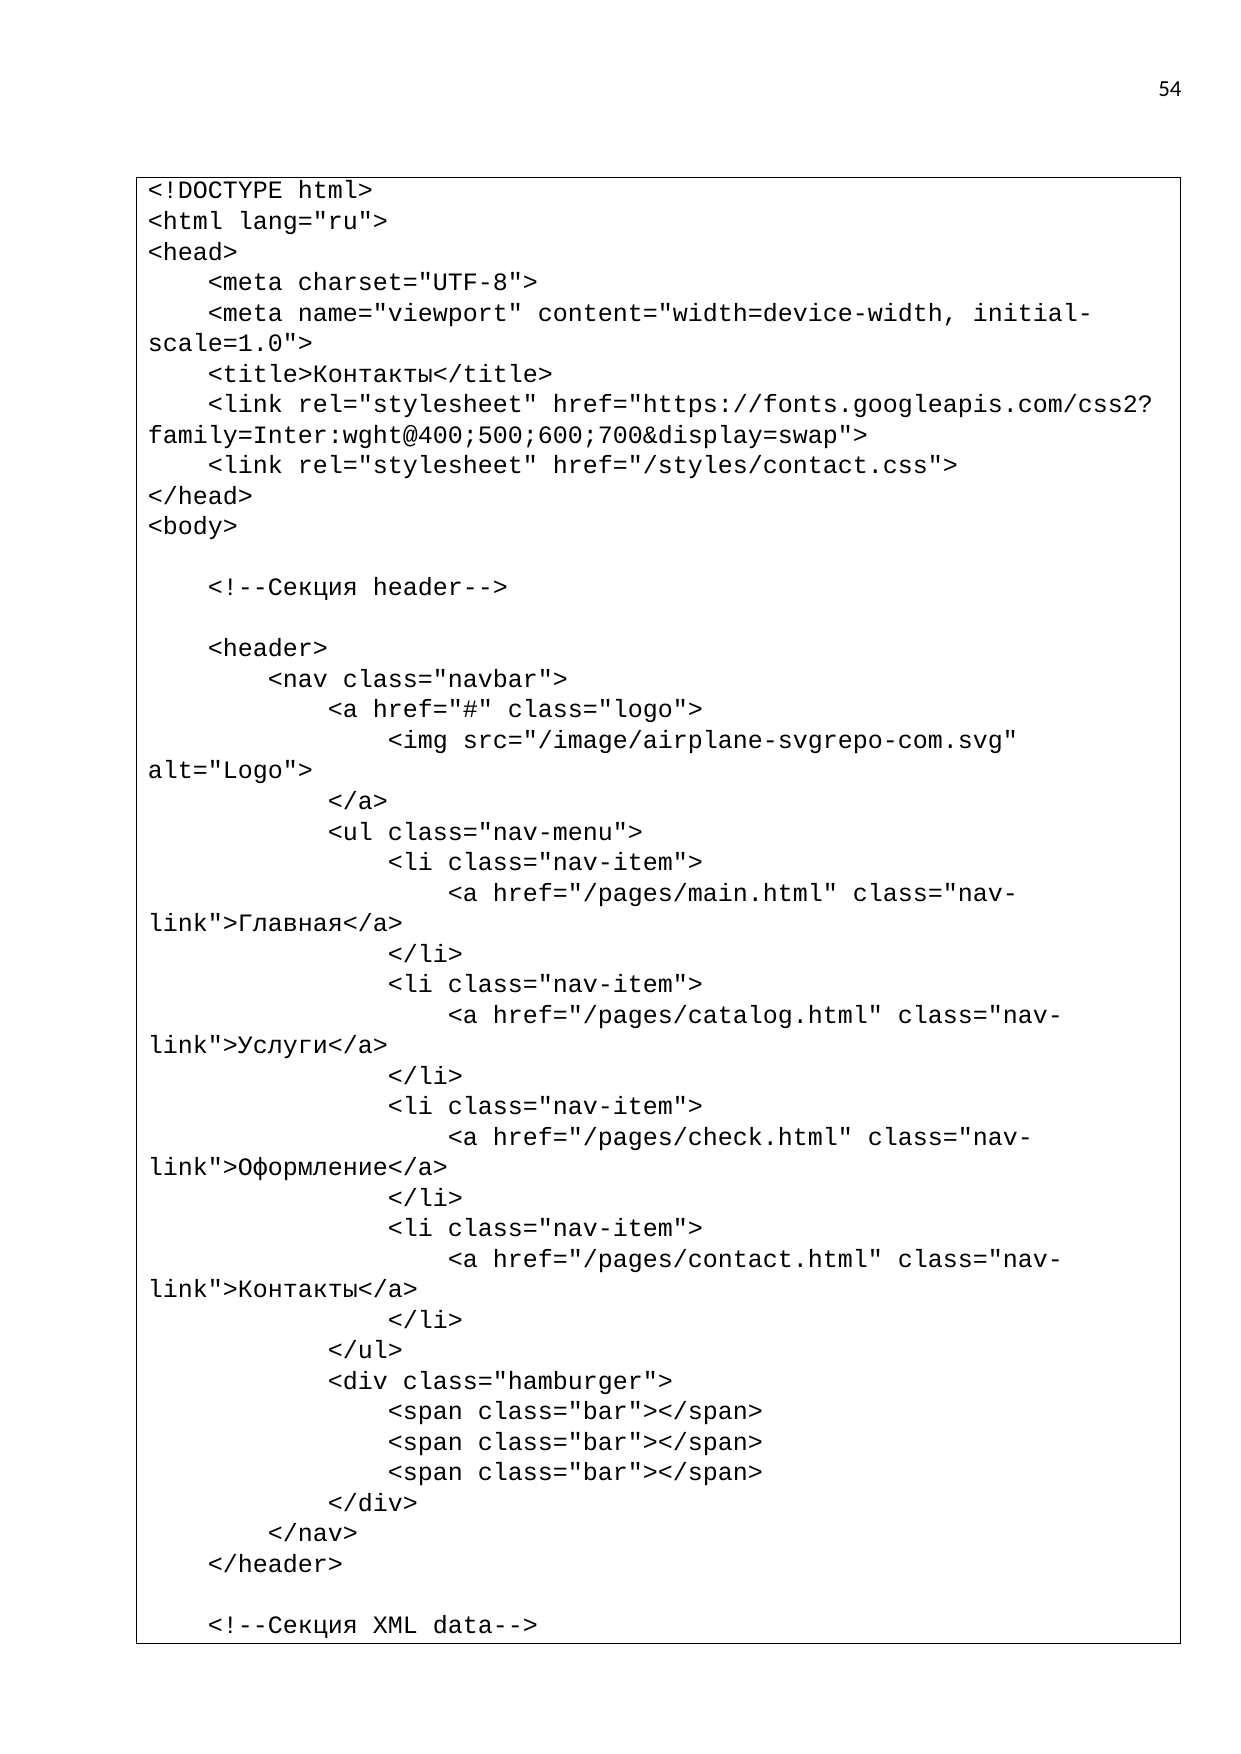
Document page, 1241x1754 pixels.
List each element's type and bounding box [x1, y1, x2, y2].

table_header [137, 178, 1180, 1643]
